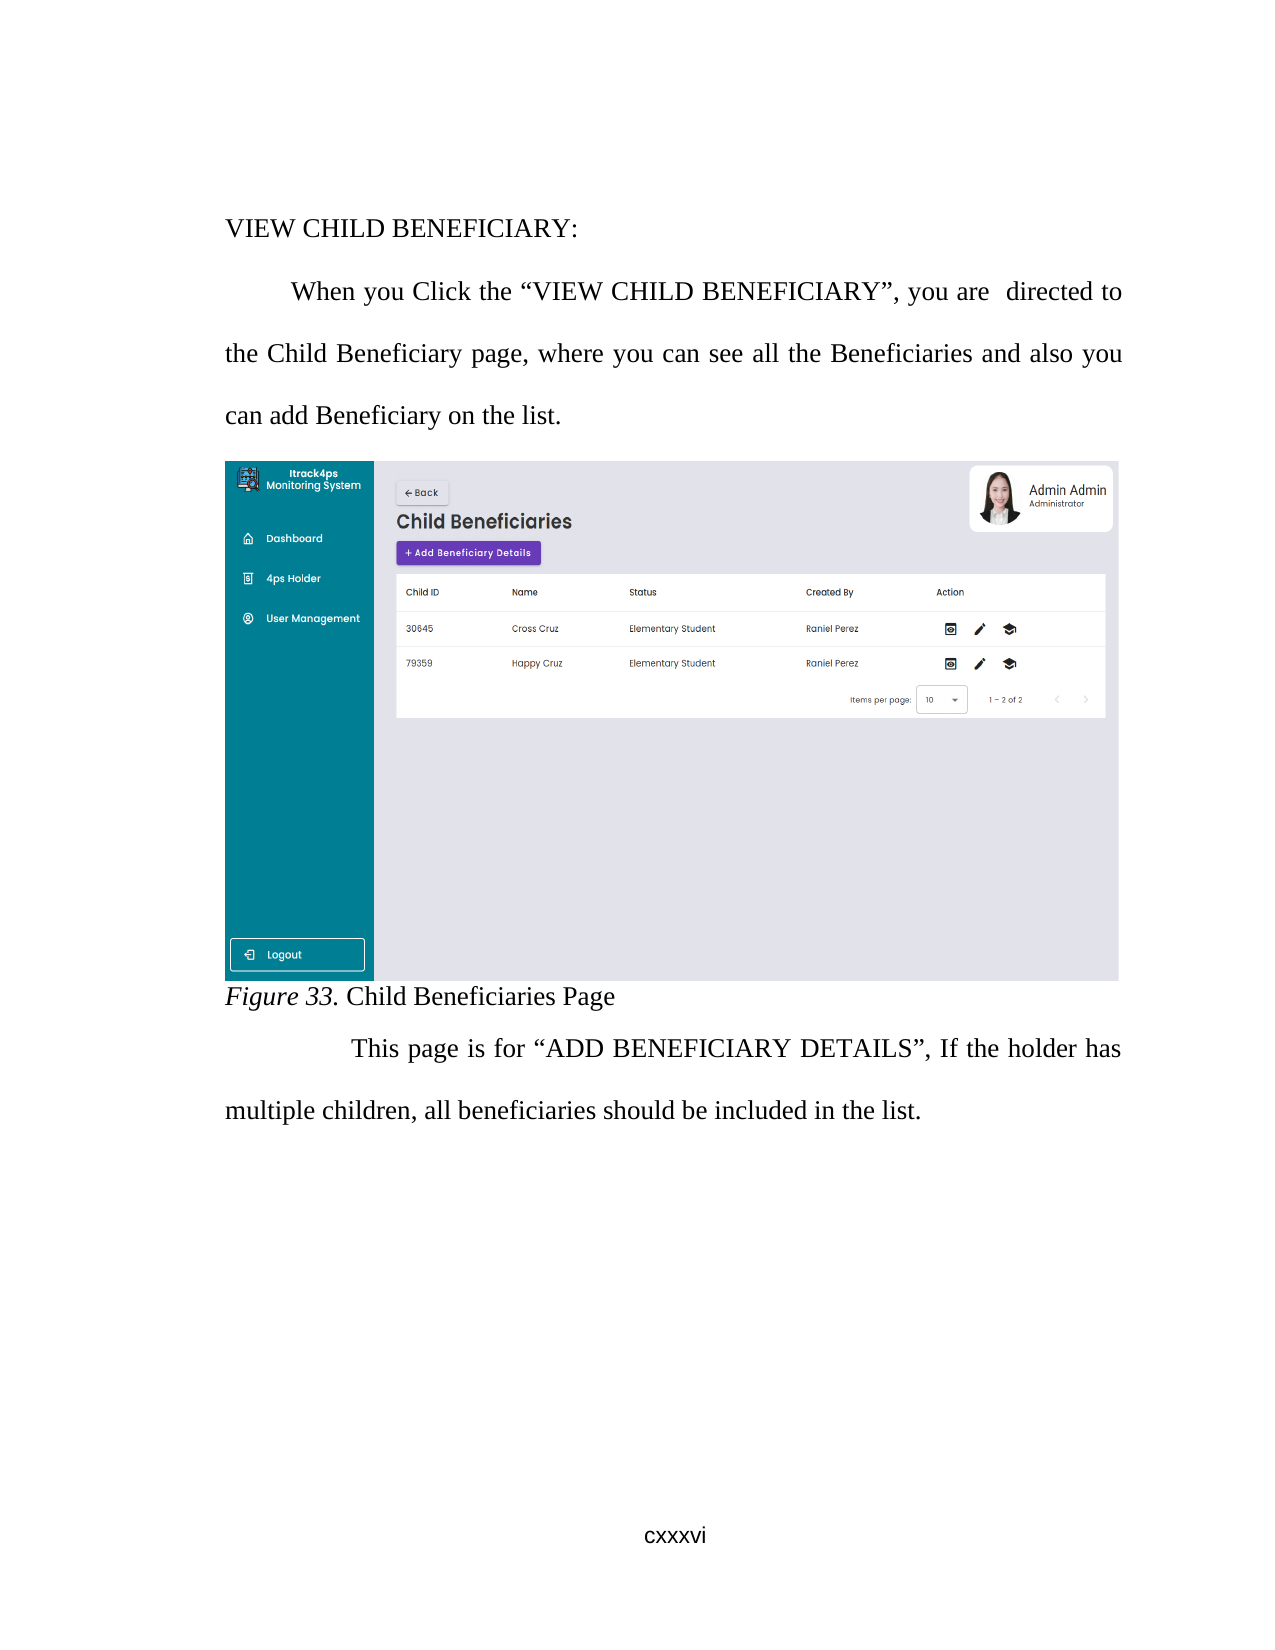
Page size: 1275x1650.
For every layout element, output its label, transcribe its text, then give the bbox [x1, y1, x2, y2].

text This page is for “ADD BENEFICIARY DETAILS”, If the holder has multiple children, all beneficiaries should be included in the list. [225, 1032, 1125, 1126]
text VIEW CHILD BENEFICIARY: [225, 212, 1125, 243]
text When you Click the “VIEW CHILD BENEFICIARY”, you are directed to the Child Beneficiary page, where you can see all the Beneficiaries and also you can add Beneficiary on the list. [225, 274, 1125, 430]
text Figure 33. Child Beneficiaries Page [225, 980, 1125, 1011]
picture [225, 461, 1119, 981]
